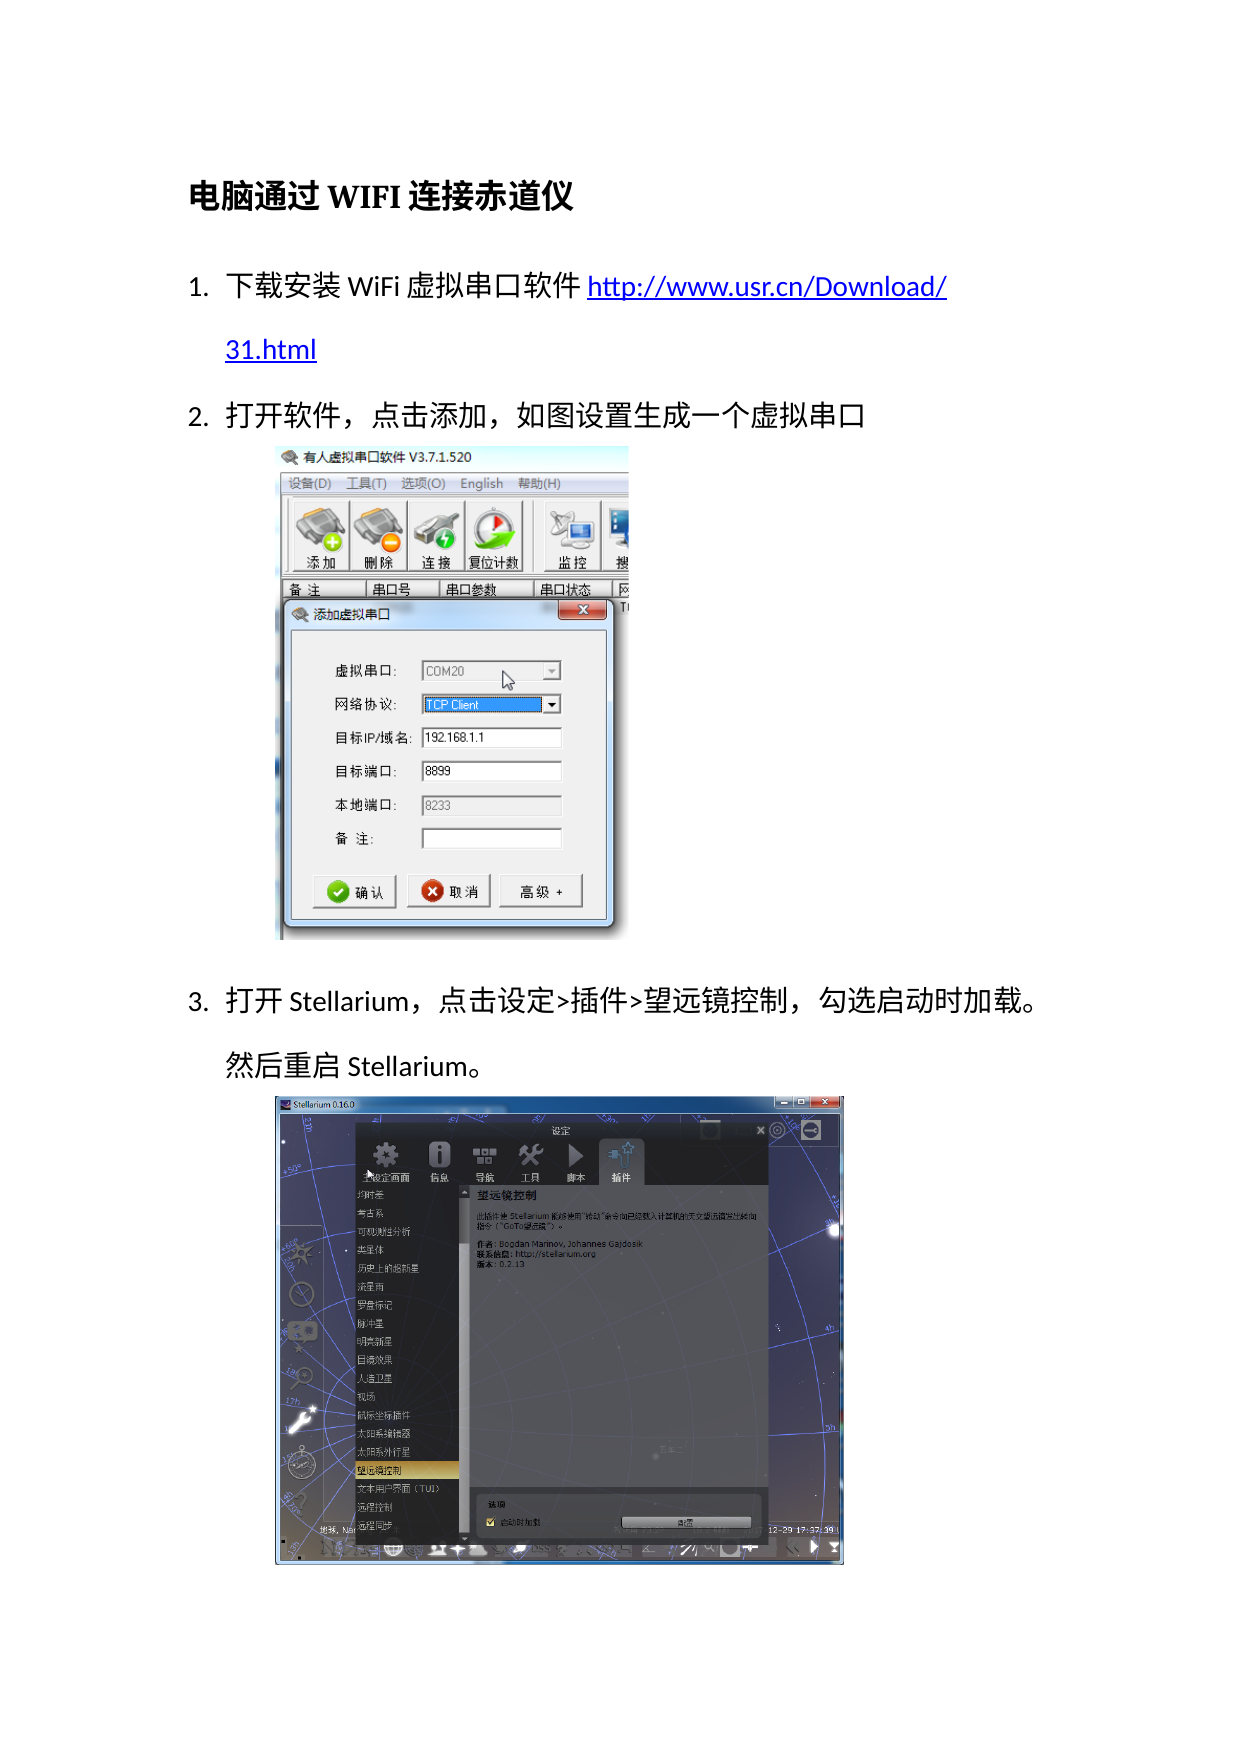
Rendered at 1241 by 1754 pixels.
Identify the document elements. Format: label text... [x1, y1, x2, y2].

picture [275, 1096, 844, 1565]
list 打开Stellarium，点击设定>插件>望远镜控制，勾选启动时加载。然后重启Stellarium。 [187, 966, 1023, 1096]
list 下载安装WiFi虚拟串口软件http://www.usr.cn/Download/31.html [187, 251, 1023, 381]
picture [275, 446, 629, 940]
subtitle 电脑通过WIFI连接赤道仪 [187, 162, 1053, 227]
list 打开软件，点击添加，如图设置生成一个虚拟串口 [187, 381, 1023, 446]
